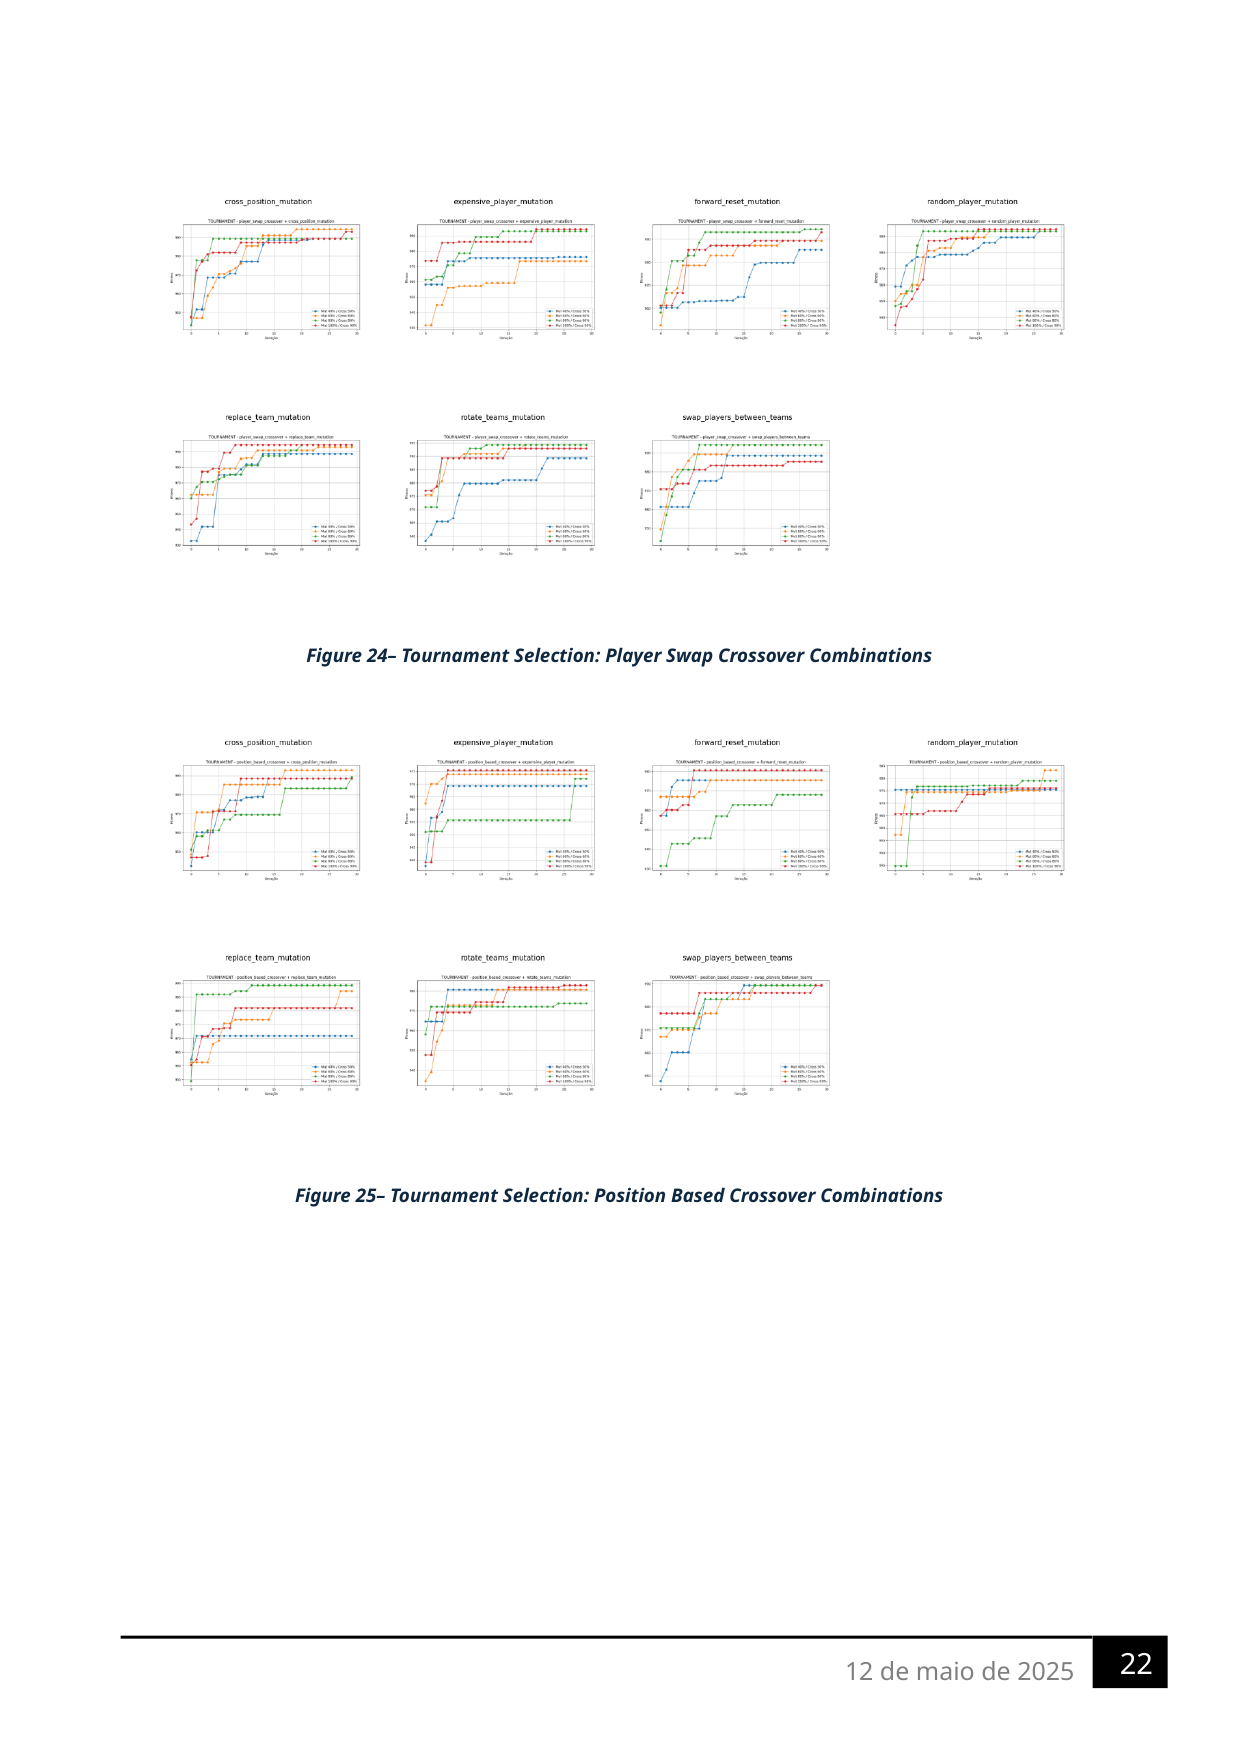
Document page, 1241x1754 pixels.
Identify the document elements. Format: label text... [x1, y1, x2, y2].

picture [147, 147, 1093, 621]
text Figure 24– Tournament Selection: Player Swap Crossover Combinations [148, 642, 1092, 667]
picture [147, 688, 1093, 1161]
text Figure 25– Tournament Selection: Position Based Crossover Combinations [148, 1182, 1092, 1208]
